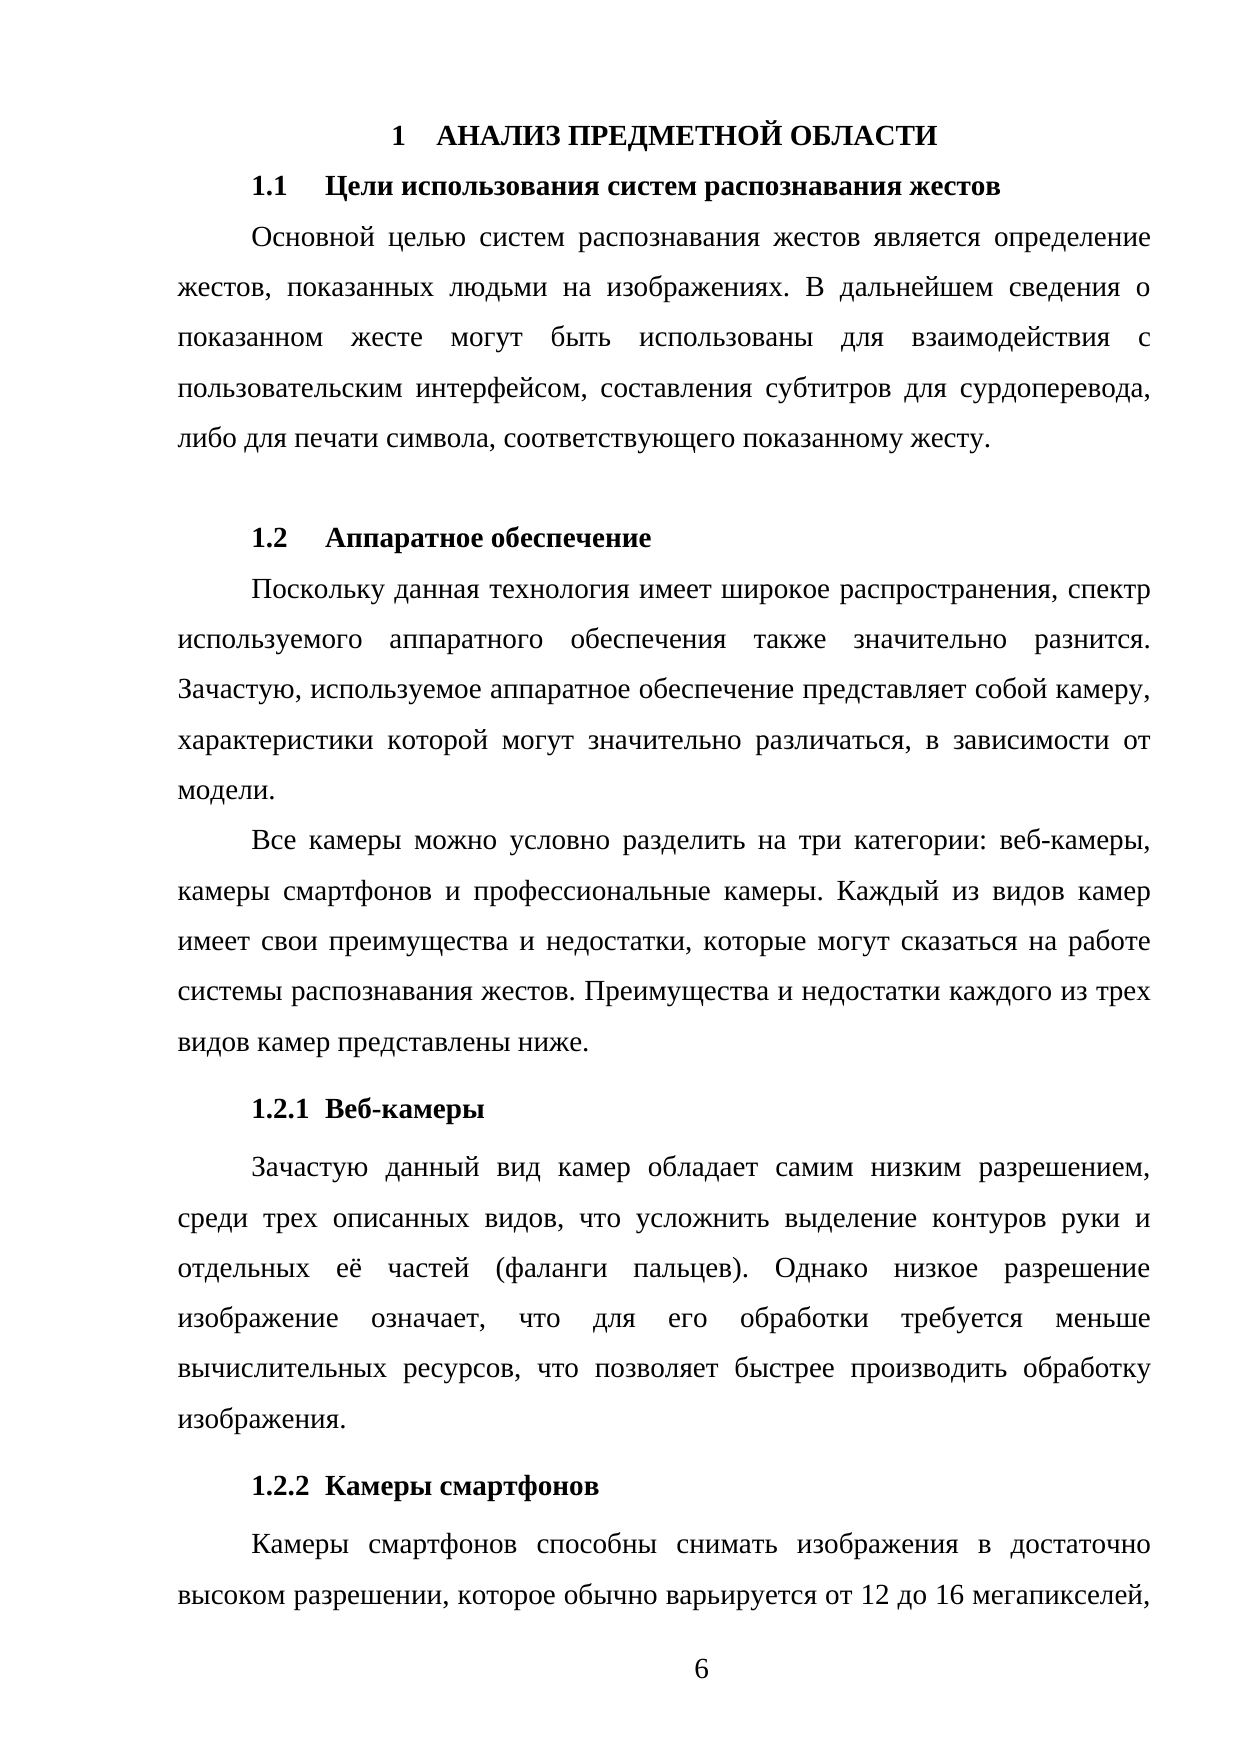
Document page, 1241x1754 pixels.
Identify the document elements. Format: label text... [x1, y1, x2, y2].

subtitle Веб-камеры [251, 1091, 1152, 1124]
subtitle Камеры смартфонов [251, 1468, 1152, 1501]
text Поскольку данная технология имеет широкое распространения, спектр используемого аппаратного обеспечения также значительно разнится. Зачастую, используемое аппаратное обеспечение представляет собой камеру, характеристики которой могут значительно различаться, в зависимости от модели. [177, 571, 1152, 806]
text Зачастую данный вид камер обладает самим низким разрешением, среди трех описанных видов, что усложнить выделение контуров руки и отдельных её частей (фаланги пальцев). Однако низкое разрешение изображение означает, что для его обработки требуется меньше вычислительных ресурсов, что позволяет быстрее производить обработку изображения. [177, 1149, 1152, 1434]
text Основной целью систем распознавания жестов является определение жестов, показанных людьми на изображениях. В дальнейшем сведения о показанном жесте могут быть использованы для взаимодействия с пользовательским интерфейсом, составления субтитров для сурдоперевода, либо для печати символа, соответствующего показанному жесту. [177, 219, 1152, 453]
subtitle АНАЛИЗ ПРЕДМЕТНОЙ ОБЛАСТИ [177, 118, 1152, 152]
subtitle Цели использования систем распознавания жестов [251, 168, 1152, 202]
text Все камеры можно условно разделить на три категории: веб-камеры, камеры смартфонов и профессиональные камеры. Каждый из видов камер имеет свои преимущества и недостатки, которые могут сказаться на работе системы распознавания жестов. Преимущества и недостатки каждого из трех видов камер представлены ниже. [177, 822, 1152, 1057]
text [177, 1527, 1152, 1610]
subtitle Аппаратное обеспечение [251, 521, 1152, 554]
